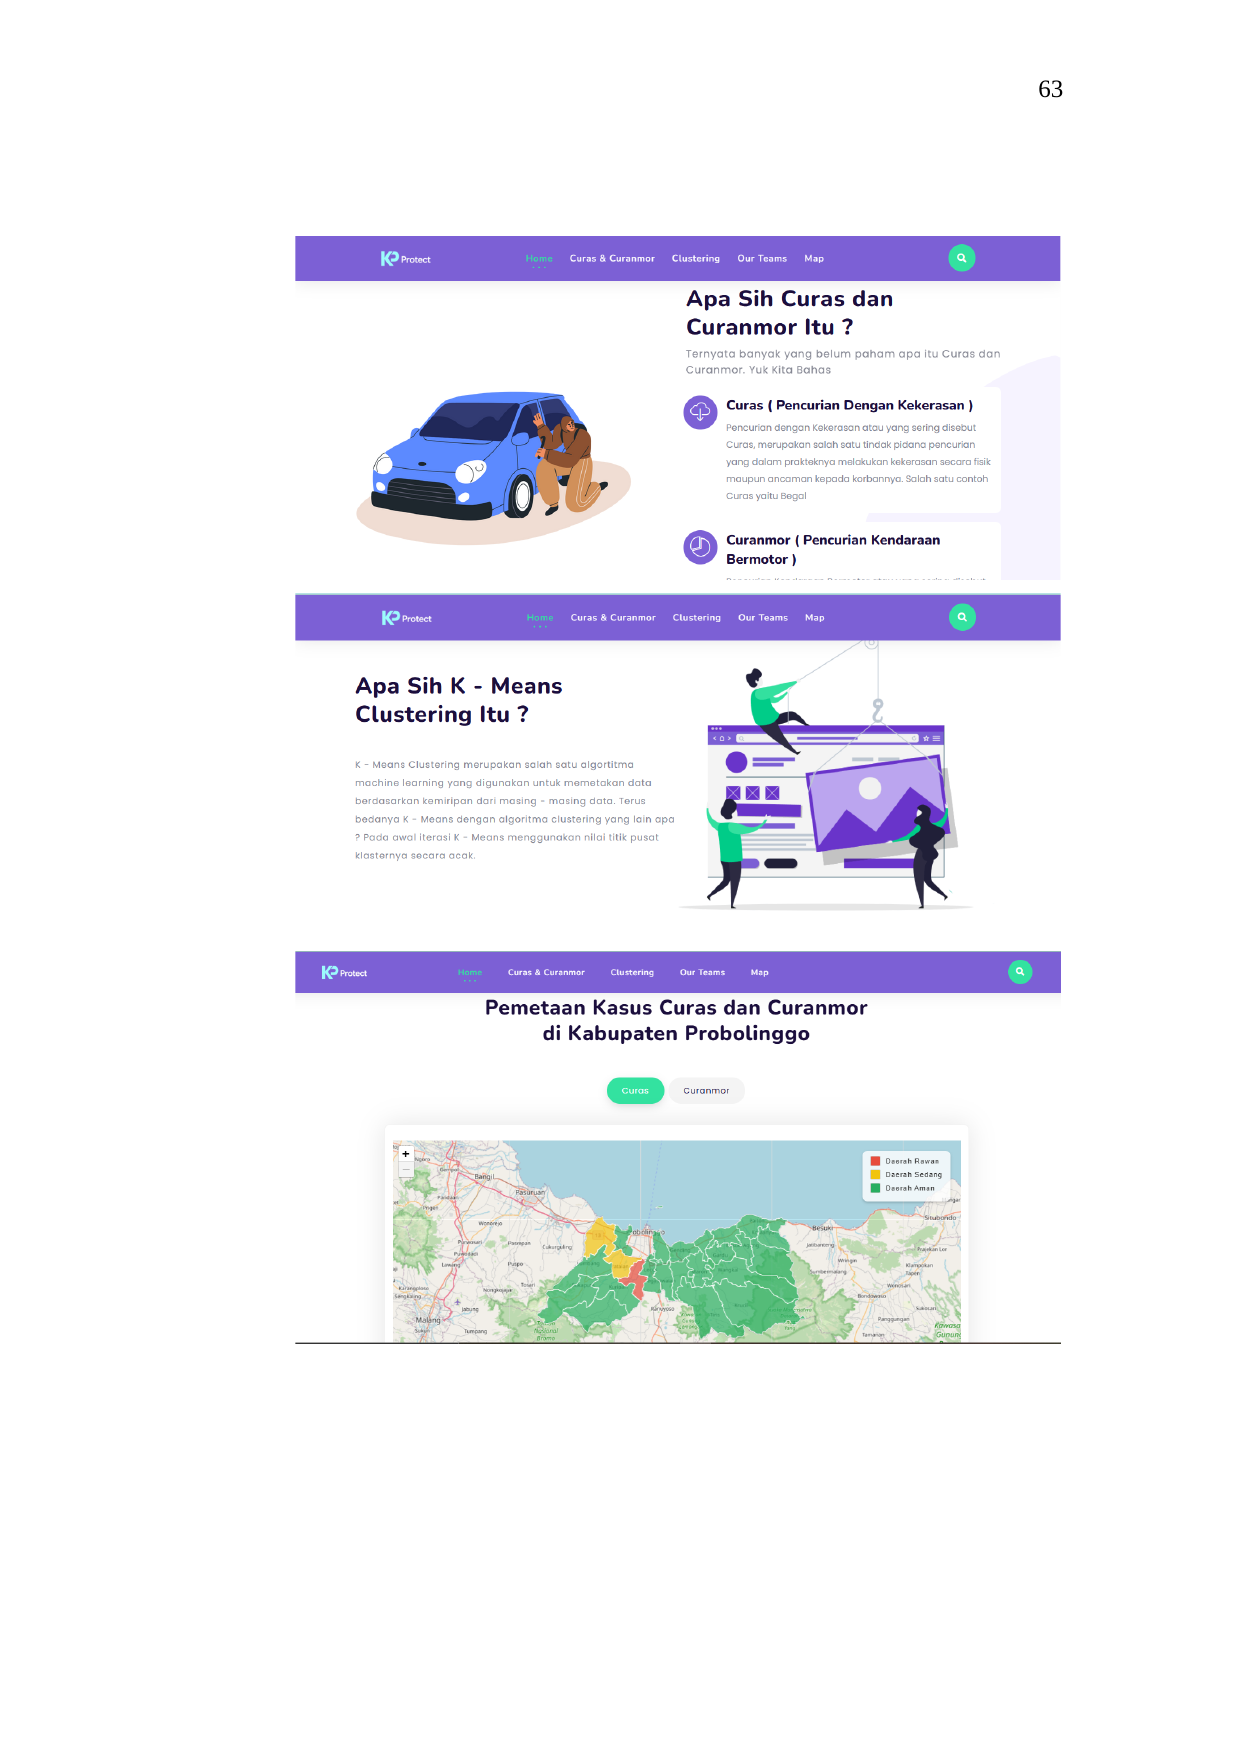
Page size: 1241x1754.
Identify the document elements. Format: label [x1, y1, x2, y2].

picture [295, 593, 1061, 938]
picture [295, 236, 1061, 580]
picture [295, 951, 1061, 1344]
